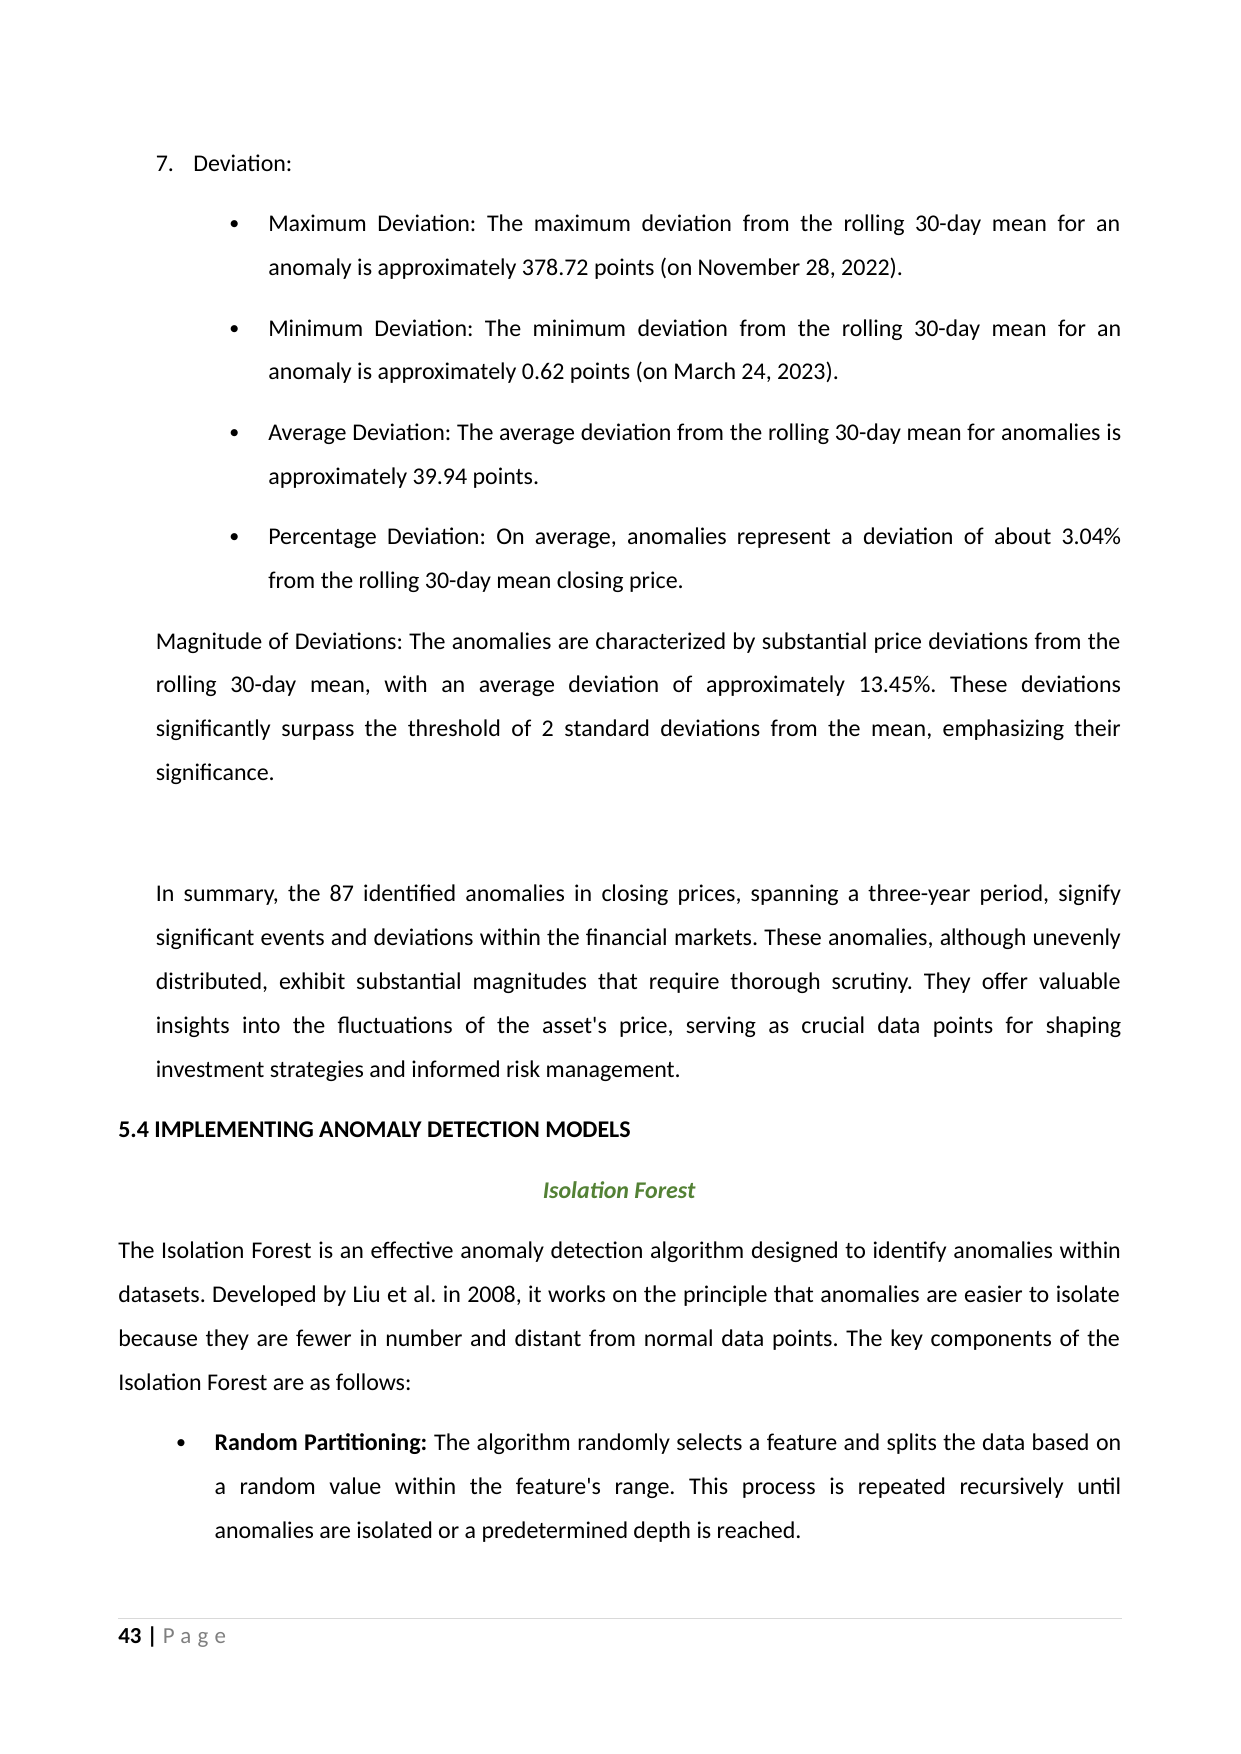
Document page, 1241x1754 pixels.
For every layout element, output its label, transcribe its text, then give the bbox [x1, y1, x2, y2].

list Random Partitioning: The algorithm randomly selects a feature and splits the data based on a random value within the feature's range. This process is repeated recursively until anomalies are isolated or a predetermined depth is reached. [177, 1427, 1122, 1544]
list Average Deviation: The average deviation from the rolling 30-day mean for anomalies is approximately 39.94 points. [231, 417, 1122, 490]
list Percentage Deviation: On average, anomalies represent a deviation of about 3.04% from the rolling 30-day mean closing price. [231, 521, 1122, 594]
list Deviation: [156, 148, 1122, 177]
list Maximum Deviation: The maximum deviation from the rolling 30-day mean for an anomaly is approximately 378.72 points (on November 28, 2022). [231, 208, 1122, 281]
text The Isolation Forest is an effective anomaly detection algorithm designed to identify anomalies within datasets. Developed by Liu et al. in 2008, it works on the principle that anomalies are easier to isolate because they are fewer in number and distant from normal data points. The key components of the Isolation Forest are as follows: [118, 1235, 1122, 1396]
list Minimum Deviation: The minimum deviation from the rolling 30-day mean for an anomaly is approximately 0.62 points (on March 24, 2023). [231, 313, 1122, 386]
text Magnitude of Deviations: The anomalies are characterized by substantial price deviations from the rolling 30-day mean, with an average deviation of approximately 13.45%. These deviations significantly surpass the threshold of 2 standard deviations from the mean, emphasizing their significance. [156, 626, 1122, 787]
text Isolation Forest [118, 1175, 1122, 1204]
text In summary, the 87 identified anomalies in closing prices, spanning a three-year period, signify significant events and deviations within the financial markets. These anomalies, although unevenly distributed, exhibit substantial magnitudes that require thorough scrutiny. They offer valuable insights into the fluctuations of the asset's price, serving as crucial data points for shaping investment strategies and informed risk management. [156, 878, 1122, 1083]
text 5.4 IMPLEMENTING ANOMALY DETECTION MODELS [118, 1114, 1122, 1143]
